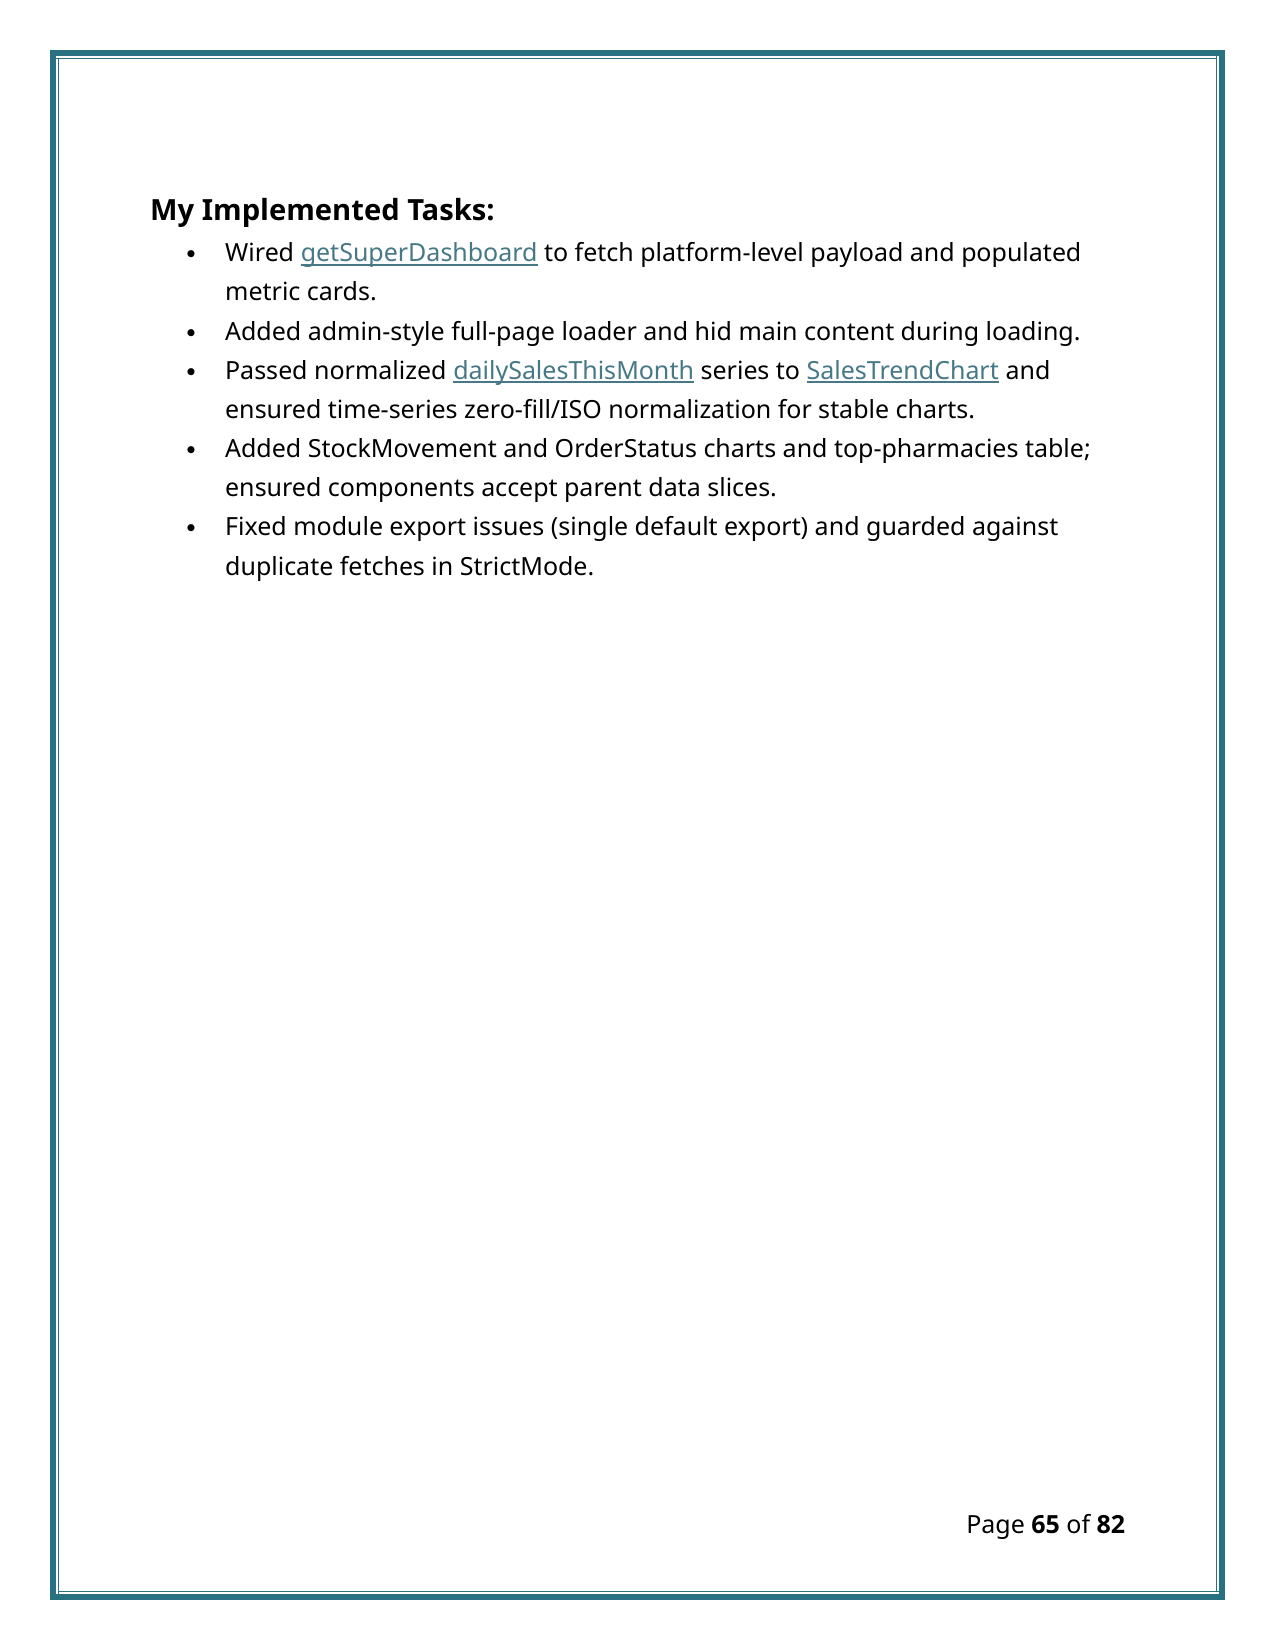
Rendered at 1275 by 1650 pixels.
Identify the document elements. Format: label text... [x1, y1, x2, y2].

text My Implemented Tasks: [150, 189, 1125, 229]
list Added StockMovement and OrderStatus charts and top-pharmacies table; ensured components accept parent data slices. [187, 431, 1125, 504]
list Wired getSuperDashboard to fetch platform-level payload and populated metric cards. [187, 235, 1125, 308]
list Passed normalized dailySalesThisMonth series to SalesTrendChart and ensured time-series zero-fill/ISO normalization for stable charts. [187, 352, 1125, 426]
list Added admin-style full-page loader and hid main content during loading. [187, 313, 1125, 347]
list Fixed module export issues (single default export) and guarded against duplicate fetches in StrictMode. [187, 509, 1125, 582]
